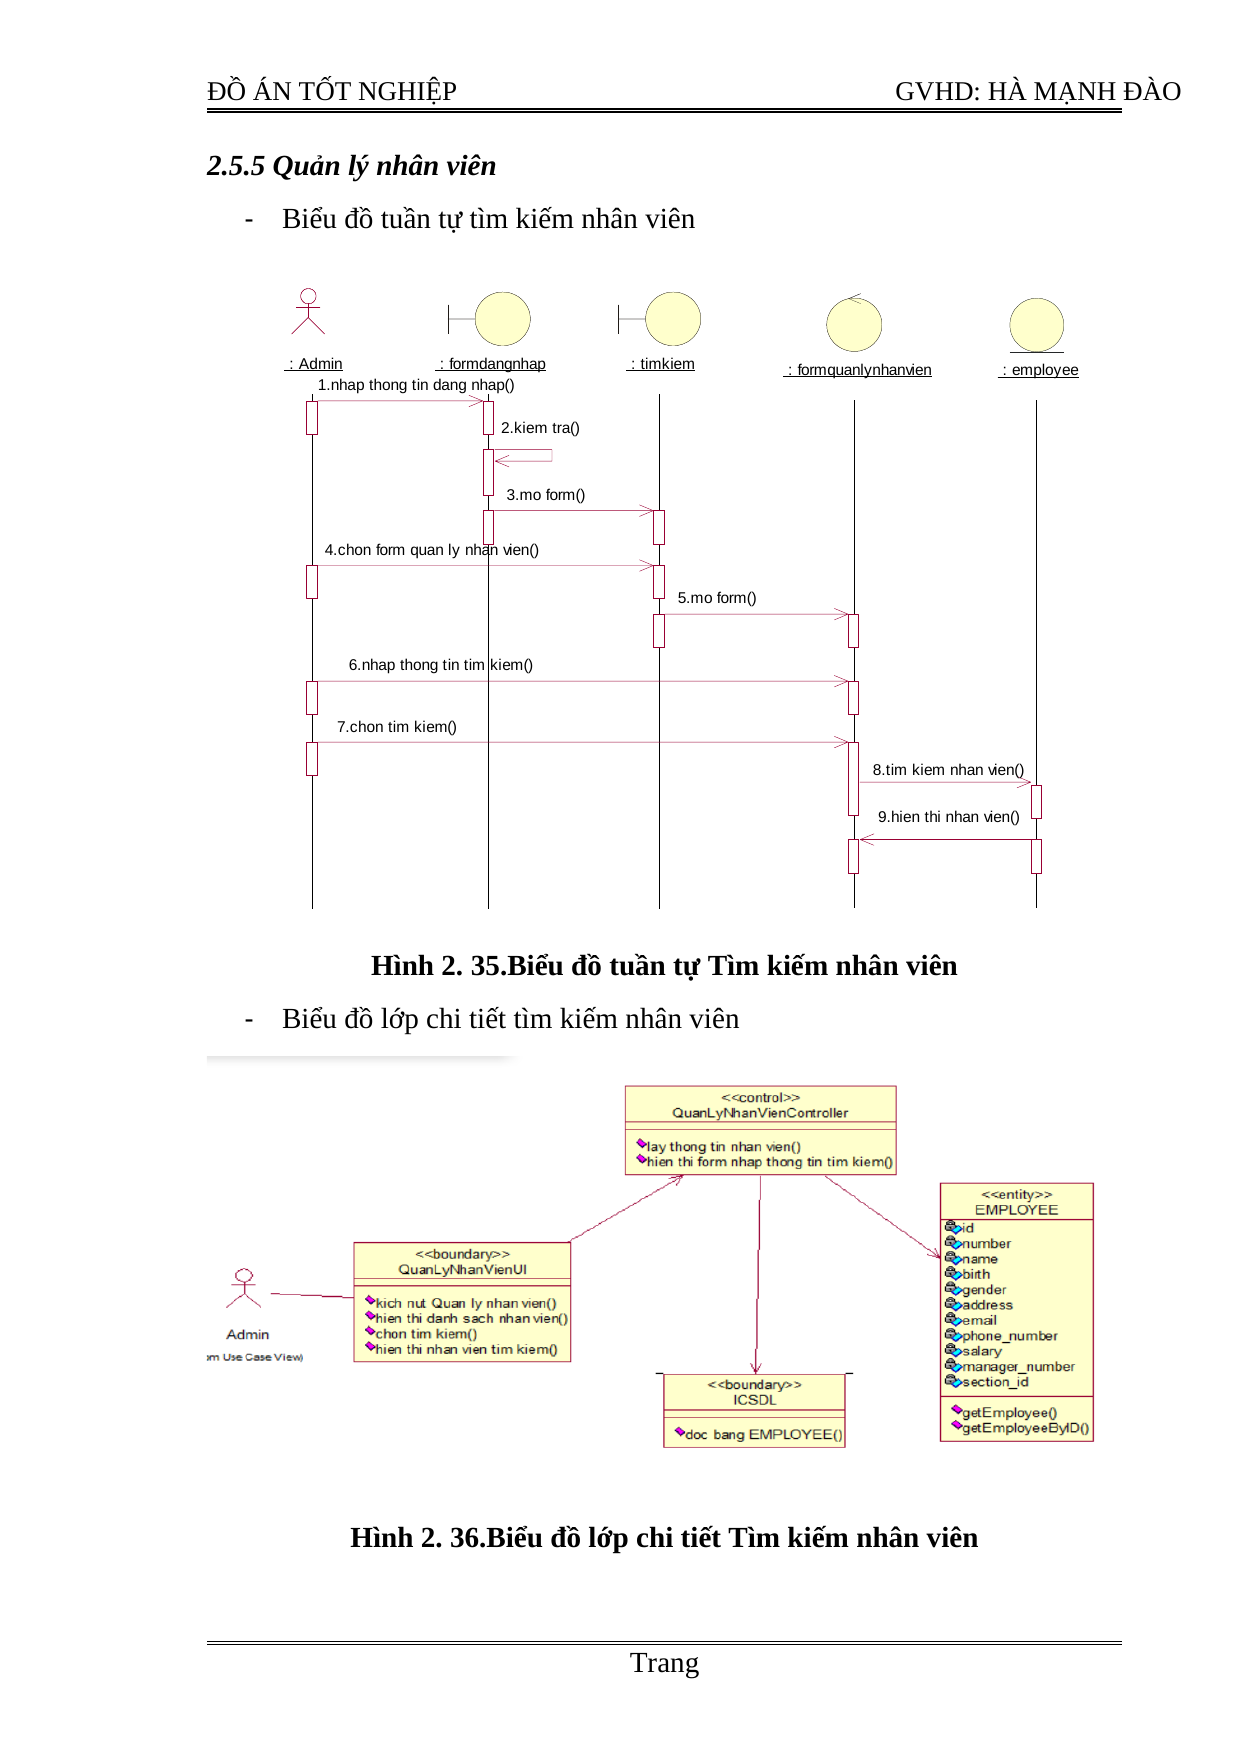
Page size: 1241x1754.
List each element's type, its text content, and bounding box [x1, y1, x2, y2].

list Biểu đồ lớp chi tiết tìm kiếm nhân viên [244, 999, 1122, 1037]
list Biểu đồ tuần tự tìm kiếm nhân viên [244, 198, 1122, 236]
text Quản lý nhân viên [207, 148, 1122, 181]
text Hình 2. 36.Biểu đồ lớp chi tiết Tìm kiếm nhân viên [207, 1521, 1122, 1554]
picture [206, 1056, 1112, 1504]
text Hình 2. 35.Biểu đồ tuần tự Tìm kiếm nhân viên [207, 948, 1122, 982]
